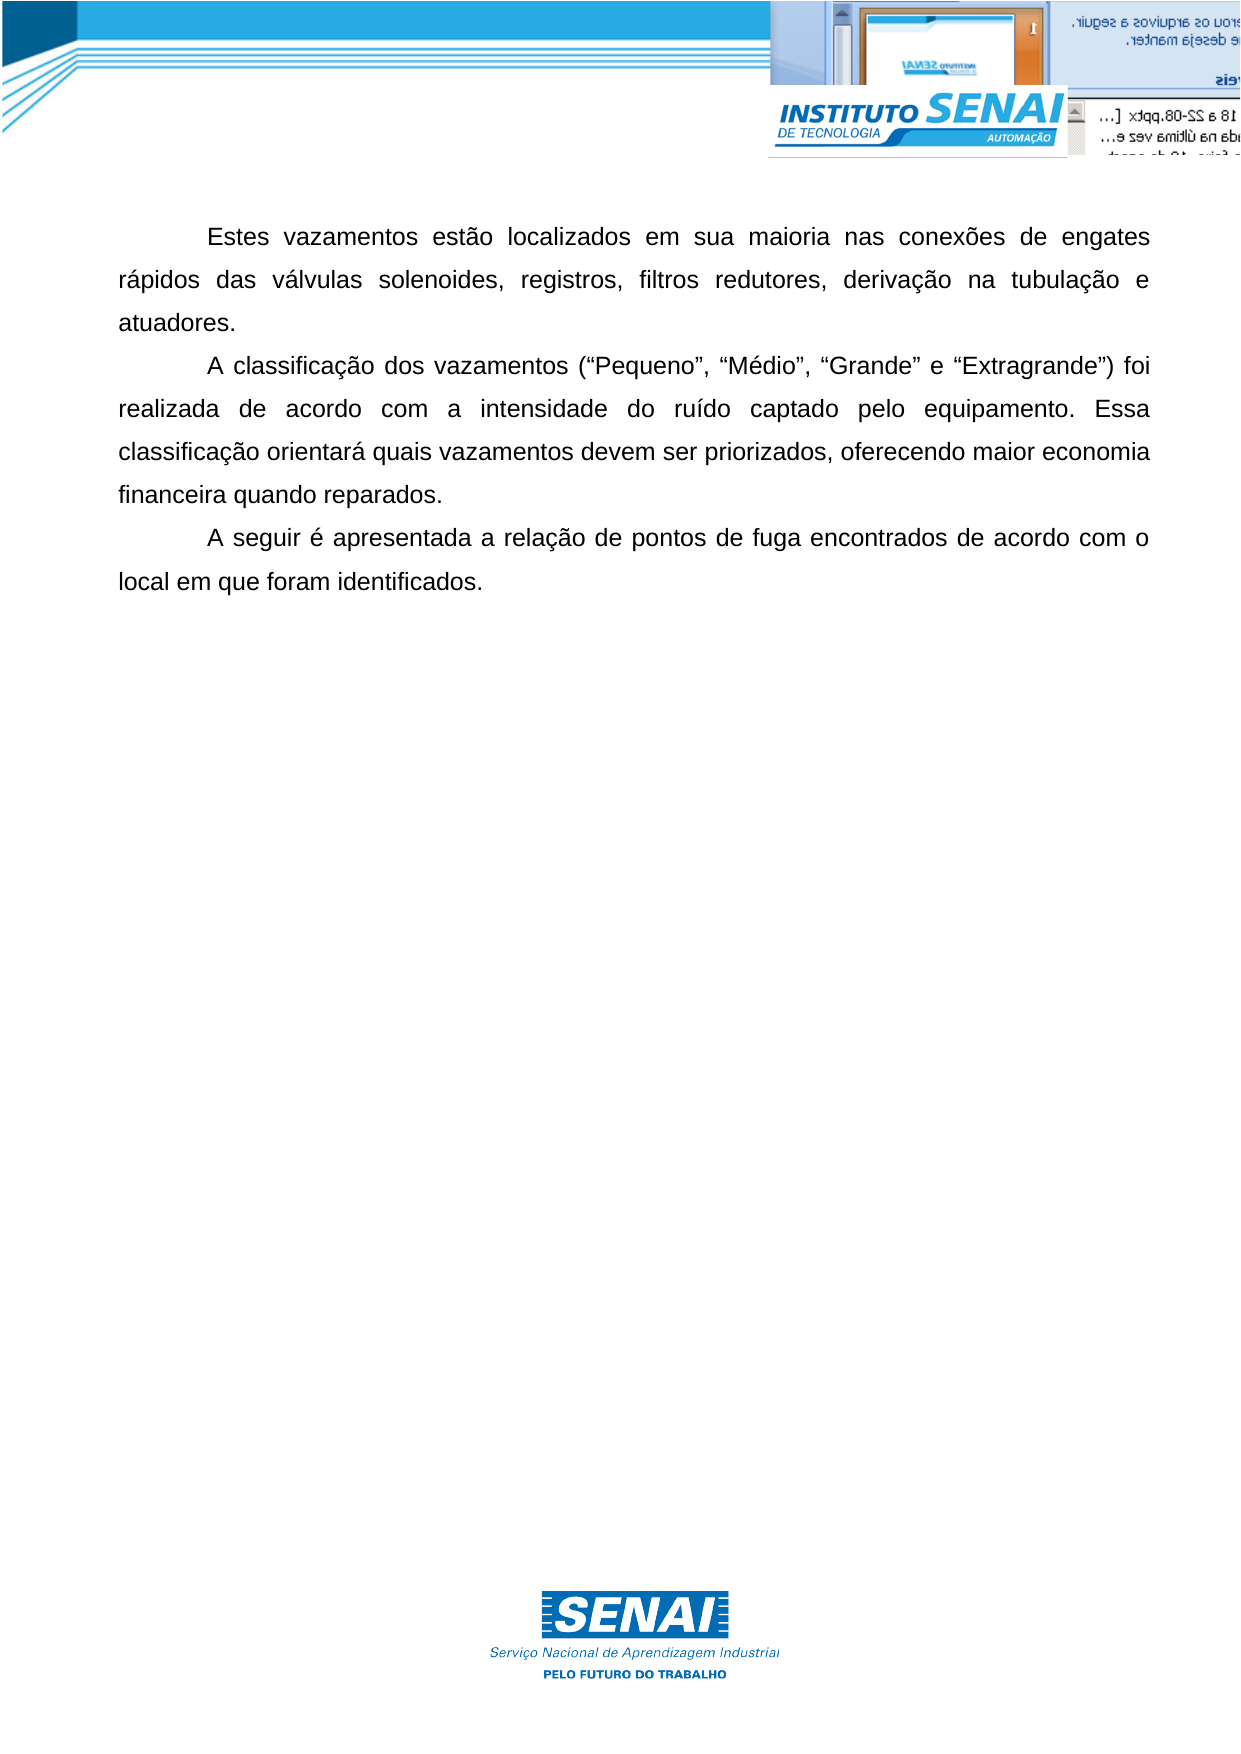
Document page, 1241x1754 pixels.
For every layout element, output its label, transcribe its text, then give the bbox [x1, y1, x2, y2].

picture [490, 1591, 779, 1679]
text A classificação dos vazamentos (“Pequeno”, “Médio”, “Grande” e “Extragrande”) foi realizada de acordo com a intensidade do ruído captado pelo equipamento. Essa classificação orientará quais vazamentos devem ser priorizados, oferecendo maior economia financeira quando reparados. [118, 351, 1152, 509]
text Estes vazamentos estão localizados em sua maioria nas conexões de engates rápidos das válvulas solenoides, registros, filtros redutores, derivação na tubulação e atuadores. [118, 221, 1152, 336]
picture [2, 1, 1241, 158]
text A seguir é apresentada a relação de pontos de fuga encontrados de acordo com o local em que foram identificados. [118, 523, 1152, 595]
